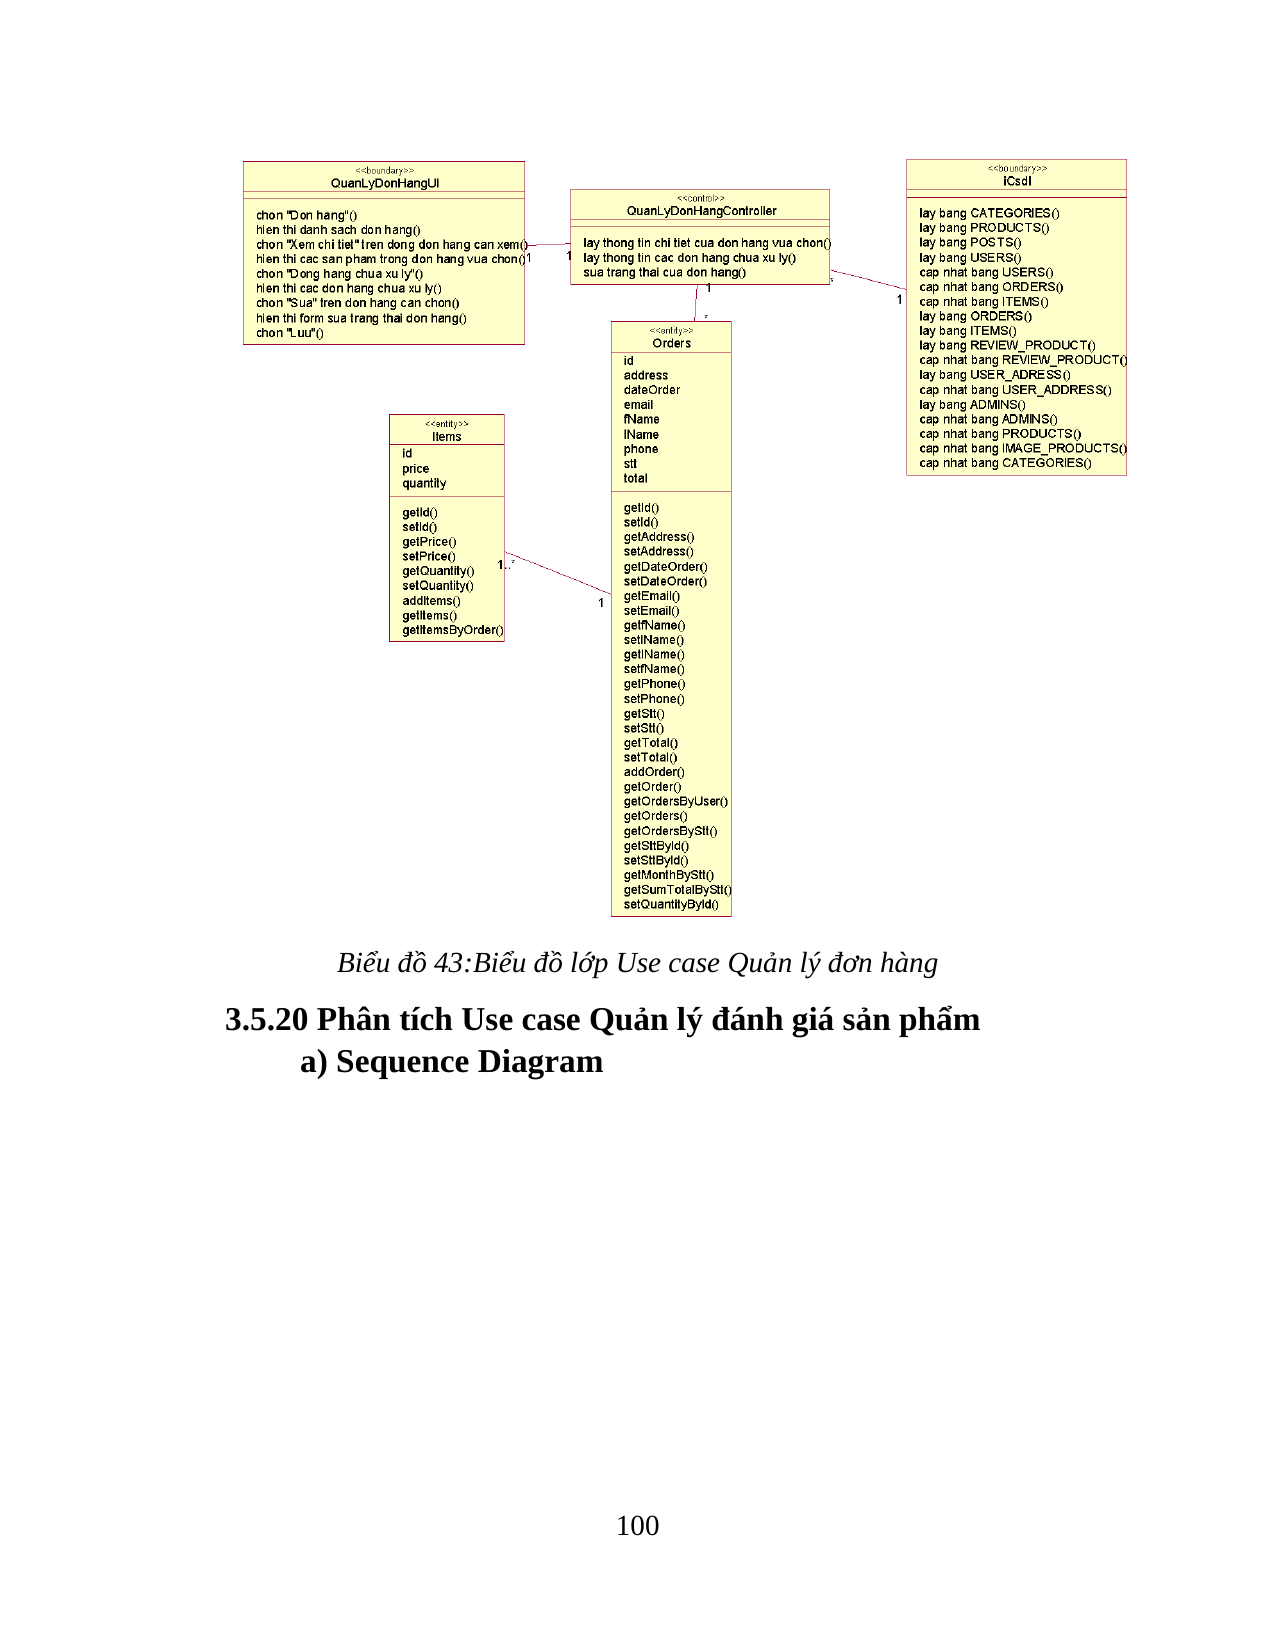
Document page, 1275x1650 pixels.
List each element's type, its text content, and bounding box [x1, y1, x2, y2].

text a) Sequence Diagram [225, 1041, 1125, 1079]
picture [225, 150, 1139, 921]
text Biểu đồ 43:Biểu đồ lớp Use case Quản lý đơn hàng [150, 945, 1125, 979]
subtitle 3.5.20 Phân tích Use case Quản lý đánh giá sản phẩm [150, 1000, 1125, 1038]
